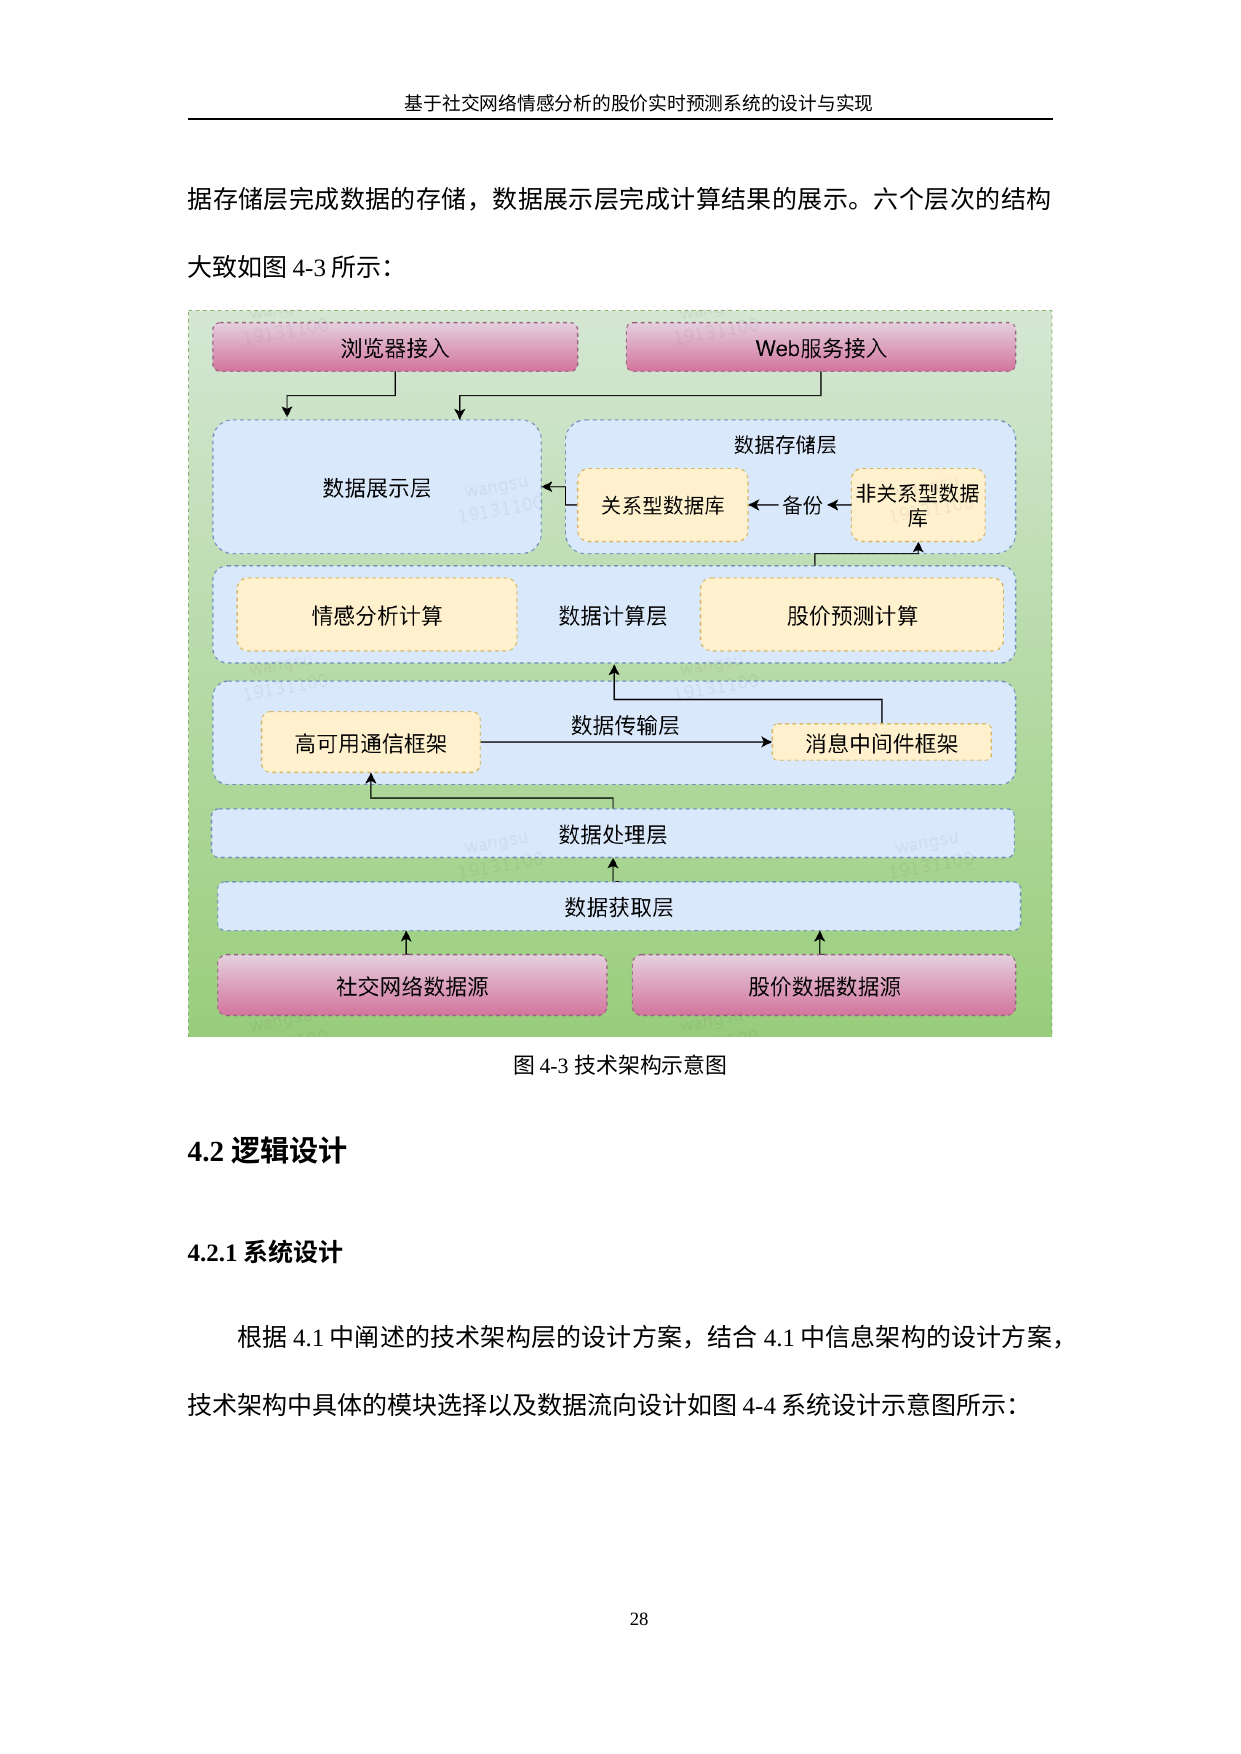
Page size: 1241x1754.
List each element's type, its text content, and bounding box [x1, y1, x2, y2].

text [187, 164, 1053, 300]
subtitle 4.2.1 系统设计 [187, 1217, 1053, 1284]
picture [187, 309, 1053, 1037]
text 图4-3 技术架构示意图 [187, 1047, 1053, 1081]
subtitle 4.2 逻辑设计 [187, 1115, 1053, 1183]
text 根据4.1中阐述的技术架构层的设计方案，结合4.1中信息架构的设计方案，技术架构中具体的模块选择以及数据流向设计如图4-4系统设计示意图所示： [187, 1301, 1053, 1437]
